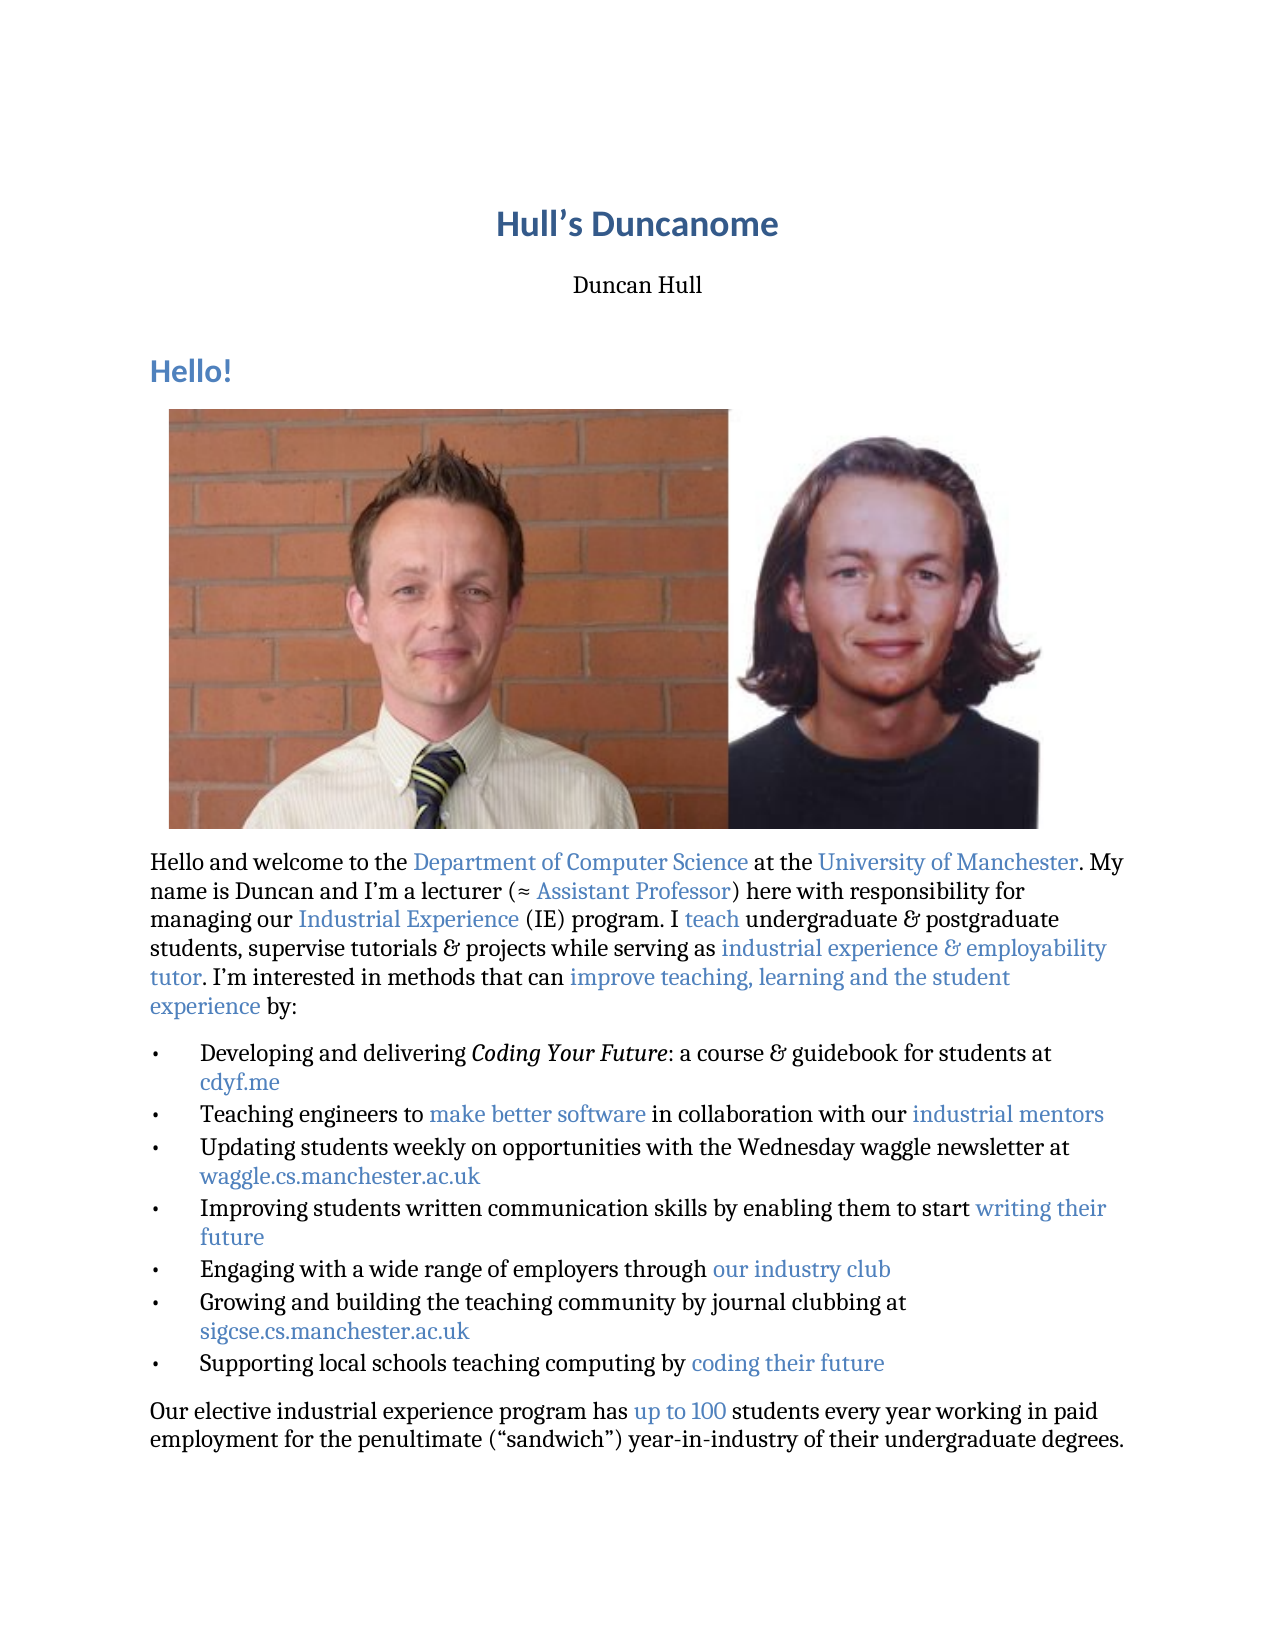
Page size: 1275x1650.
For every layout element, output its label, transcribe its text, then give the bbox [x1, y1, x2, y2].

subtitle Hello! [150, 349, 1125, 390]
list Updating students weekly on opportunities with the Wednesday waggle newsletter at waggle.cs.manchester.ac.uk [150, 1133, 1125, 1190]
list Developing and delivering Coding Your Future: a course & guidebook for students at cdyf.me [150, 1039, 1125, 1097]
picture [168, 409, 1044, 829]
list Engaging with a wide range of employers through our industry club [150, 1255, 1125, 1284]
list Supporting local schools teaching computing by coding their future [150, 1349, 1125, 1378]
list Growing and building the teaching community by journal clubbing at sigcse.cs.manchester.ac.uk [150, 1288, 1125, 1345]
list Improving students written communication skills by enabling them to start writing their future [150, 1194, 1125, 1252]
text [150, 1397, 1125, 1454]
title Hull’s Duncanome [150, 200, 1125, 246]
text Hello and welcome to the Department of Computer Science at the University of Manchester. My name is Duncan and I’m a lecturer (≈ Assistant Professor) here with responsibility for managing our Industrial Experience (IE) program. I teach undergraduate & postgraduate students, supervise tutorials & projects while serving as industrial experience & employability tutor. I’m interested in methods that can improve teaching, learning and the student experience by: [150, 848, 1125, 1020]
list Teaching engineers to make better software in collaboration with our industrial mentors [150, 1100, 1125, 1129]
text Duncan Hull [150, 271, 1125, 299]
